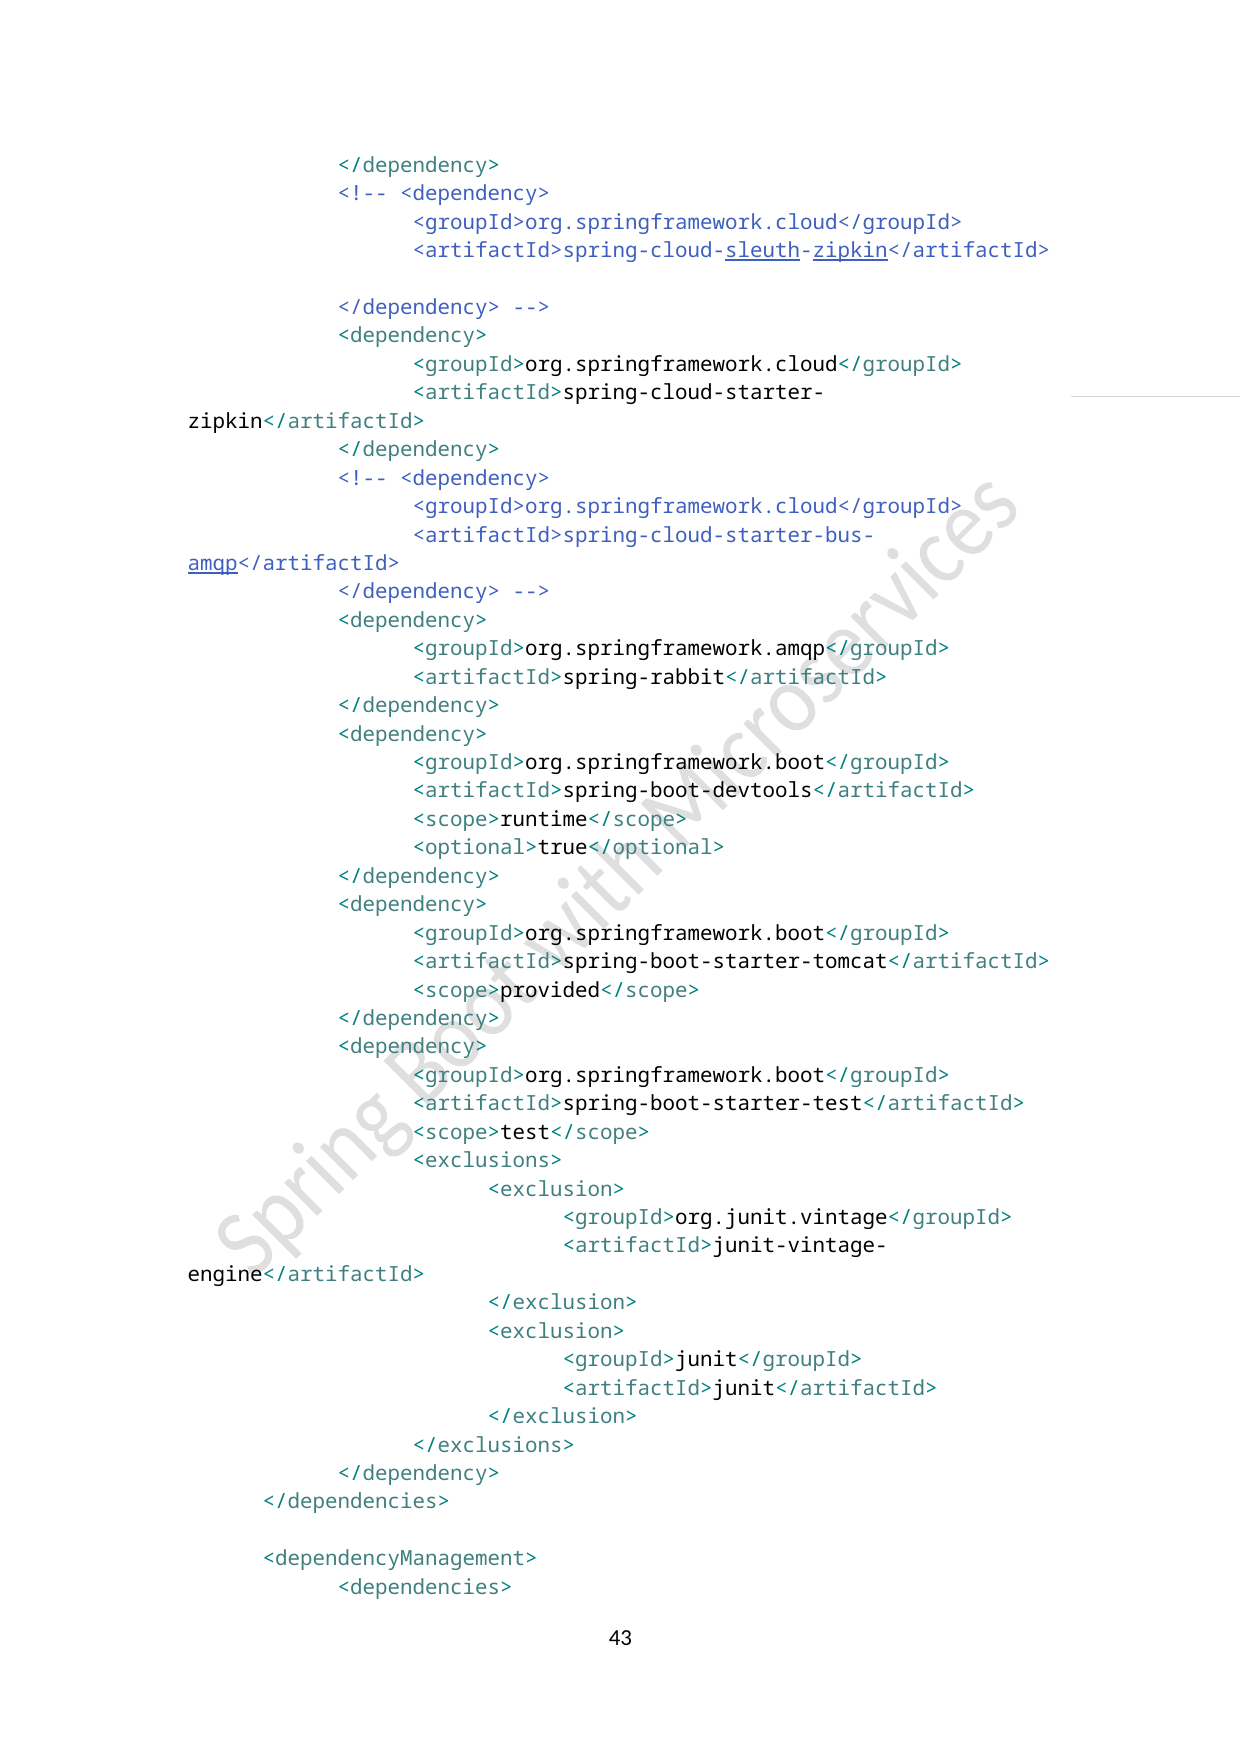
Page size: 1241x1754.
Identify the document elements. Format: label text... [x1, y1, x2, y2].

text <artifactId>spring-boot-devtools</artifactId> [187, 776, 1053, 804]
text <artifactId>junit</artifactId> [187, 1373, 1053, 1401]
text </dependency> [187, 150, 1053, 178]
text <groupId>org.springframework.boot</groupId> [187, 918, 1053, 946]
text <dependency> [187, 889, 1053, 918]
text <artifactId>spring-boot-starter-test</artifactId> [187, 1088, 1053, 1117]
text <groupId>org.springframework.cloud</groupId> [187, 349, 1053, 377]
text <artifactId>junit-vintage-engine</artifactId> [187, 1231, 1053, 1287]
text <scope>provided</scope> [187, 975, 1053, 1003]
text <!-- <dependency> [187, 463, 1053, 491]
text <groupId>org.springframework.boot</groupId> [187, 747, 1053, 776]
text </dependency> [187, 861, 1053, 889]
text <exclusions> [187, 1145, 1053, 1174]
text <dependencies> [187, 1572, 1053, 1600]
text <dependencyManagement> [187, 1543, 1053, 1572]
text <dependency> [187, 1032, 1053, 1060]
text </dependency> [187, 1003, 1053, 1032]
text <artifactId>spring-rabbit</artifactId> [187, 662, 1053, 690]
text </dependency> --> [187, 577, 1053, 605]
text <dependency> [187, 719, 1053, 747]
text <groupId>org.springframework.cloud</groupId> [187, 491, 1053, 520]
text <scope>runtime</scope> [187, 804, 1053, 832]
text <groupId>org.springframework.boot</groupId> [187, 1060, 1053, 1088]
text <artifactId>spring-cloud-starter-bus-amqp</artifactId> [187, 520, 1053, 577]
text <artifactId>spring-cloud-starter-zipkin</artifactId> [187, 377, 1053, 434]
text <groupId>junit</groupId> [187, 1344, 1053, 1373]
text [187, 207, 1053, 235]
text </exclusion> [187, 1287, 1053, 1316]
text </dependencies> [187, 1487, 1053, 1515]
text <groupId>org.junit.vintage</groupId> [187, 1202, 1053, 1231]
text </exclusions> [187, 1430, 1053, 1458]
text <scope>test</scope> [187, 1117, 1053, 1145]
text <exclusion> [187, 1174, 1053, 1202]
text </exclusion> [187, 1401, 1053, 1430]
text <dependency> [187, 605, 1053, 633]
text </dependency> [187, 434, 1053, 463]
text <dependency> [187, 321, 1053, 349]
text </dependency> [187, 690, 1053, 719]
text <!-- <dependency> [187, 178, 1053, 207]
text </dependency> [187, 1458, 1053, 1487]
text <artifactId>spring-boot-starter-tomcat</artifactId> [187, 946, 1053, 975]
text <optional>true</optional> [187, 832, 1053, 861]
text </dependency> --> [187, 292, 1053, 321]
text <groupId>org.springframework.amqp</groupId> [187, 633, 1053, 662]
text <artifactId>spring-cloud-sleuth-zipkin</artifactId> [187, 235, 1053, 292]
text <exclusion> [187, 1316, 1053, 1344]
